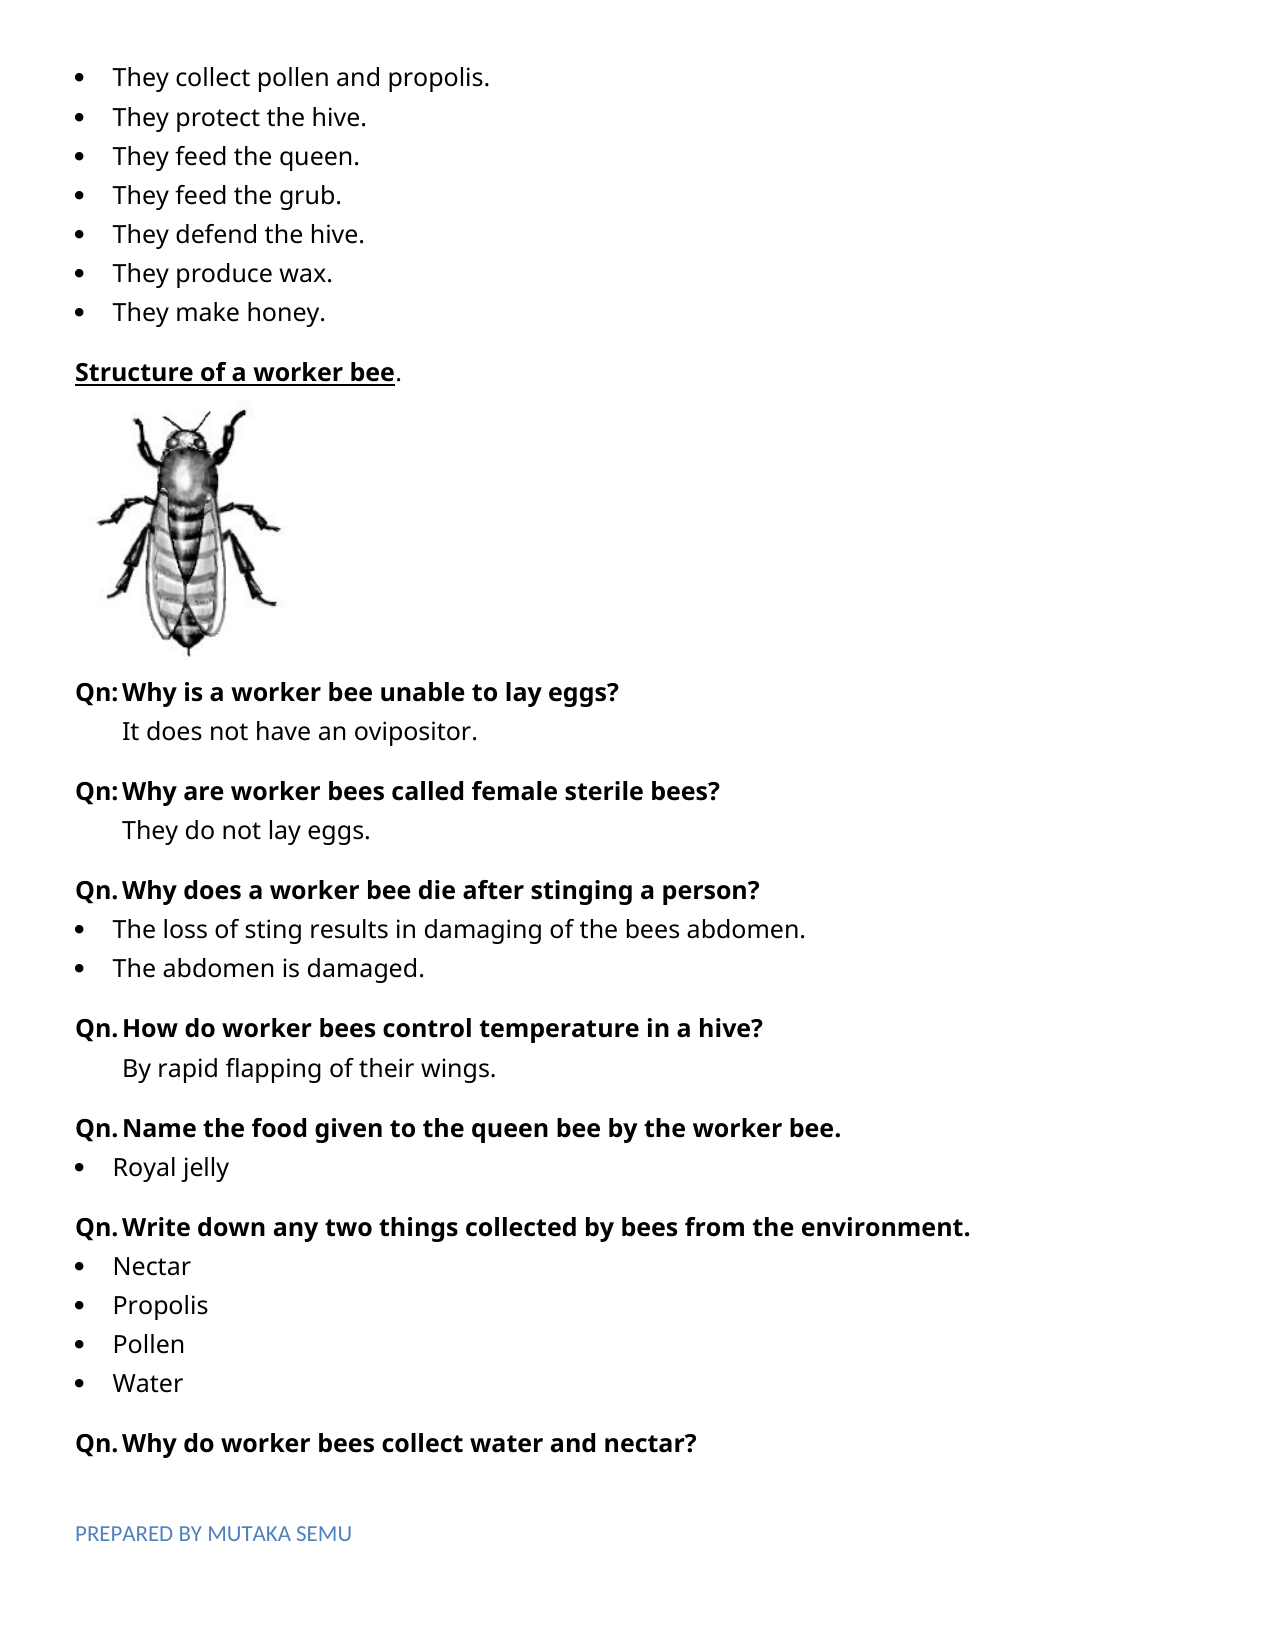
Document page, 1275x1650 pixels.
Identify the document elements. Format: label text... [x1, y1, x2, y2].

list They protect the hive. [75, 99, 1215, 133]
list Royal jelly [75, 1149, 1215, 1183]
list They collect pollen and propolis. [75, 60, 1215, 94]
list Propolis [75, 1288, 1215, 1322]
text It does not have an ovipositor. [122, 713, 1215, 748]
text Qn. Why do worker bees collect water and nectar? [75, 1426, 1215, 1460]
text Qn. Write down any two things collected by bees from the environment. [75, 1209, 1215, 1243]
list The abdomen is damaged. [75, 951, 1215, 985]
text Qn: Why is a worker bee unable to lay eggs? [75, 674, 1215, 708]
text They do not lay eggs. [122, 813, 1215, 847]
text Qn. Name the food given to the queen bee by the worker bee. [75, 1110, 1215, 1144]
list Nectar [75, 1248, 1215, 1283]
list The loss of sting results in damaging of the bees abdomen. [75, 912, 1215, 946]
list Pollen [75, 1327, 1215, 1361]
list They make honey. [75, 295, 1215, 329]
list They feed the grub. [75, 177, 1215, 212]
picture [89, 397, 288, 663]
text Qn: Why are worker bees called female sterile bees? [75, 773, 1215, 808]
list They defend the hive. [75, 217, 1215, 251]
text Qn. How do worker bees control temperature in a hive? [75, 1011, 1215, 1045]
text Structure of a worker bee. [75, 355, 1215, 389]
list They produce wax. [75, 256, 1215, 290]
list They feed the queen. [75, 138, 1215, 172]
text Qn. Why does a worker bee die after stinging a person? [75, 873, 1215, 907]
text By rapid flapping of their wings. [122, 1050, 1215, 1084]
list Water [75, 1366, 1215, 1400]
